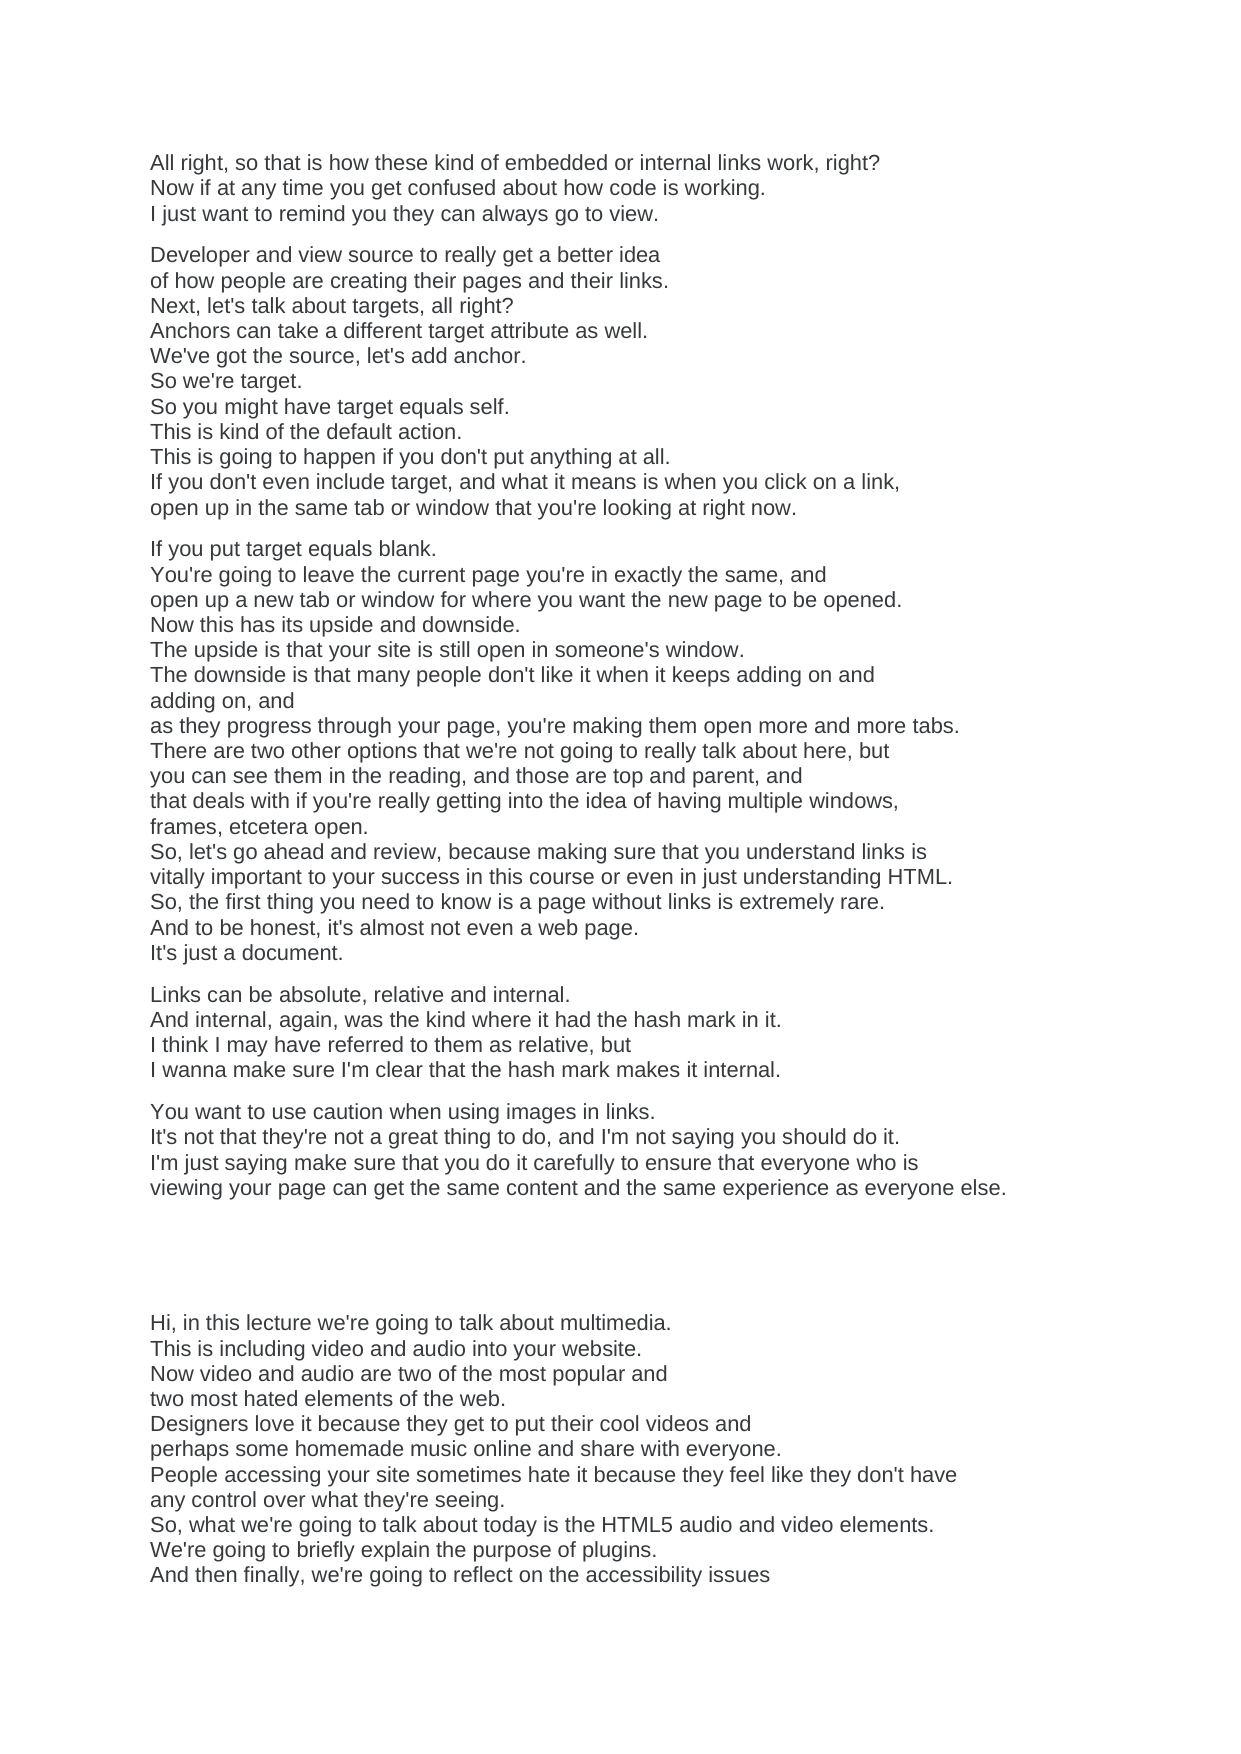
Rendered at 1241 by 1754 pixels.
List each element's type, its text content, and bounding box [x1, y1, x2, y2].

text two most hated elements of the web. [150, 1386, 1090, 1411]
text And then finally, we're going to reflect on the accessibility issues [150, 1562, 1090, 1587]
text I just want to remind you they can always go to view. [150, 200, 1090, 226]
text frames, etcetera open. [150, 813, 1090, 839]
text So, the first thing you need to know is a page without links is extremely rare. [150, 889, 1090, 914]
text It's just a document. [150, 939, 1090, 965]
text as they progress through your page, you're making them open more and more tabs. [150, 713, 1090, 738]
text Links can be absolute, relative and internal. [150, 981, 1090, 1007]
text I wanna make sure I'm clear that the hash mark makes it internal. [150, 1057, 1090, 1082]
text If you don't even include target, and what it means is when you click on a link, [150, 469, 1090, 494]
text Now if at any time you get confused about how code is working. [150, 175, 1090, 200]
text You want to use caution when using images in links. [150, 1099, 1090, 1124]
text you can see them in the reading, and those are top and parent, and [150, 763, 1090, 788]
text that deals with if you're really getting into the idea of having multiple windows, [150, 788, 1090, 813]
text People accessing your site sometimes hate it because they feel like they don't have [150, 1461, 1090, 1487]
text And internal, again, was the kind where it had the hash mark in it. [150, 1007, 1090, 1032]
text Designers love it because they get to put their cool videos and [150, 1411, 1090, 1436]
text any control over what they're seeing. [150, 1487, 1090, 1512]
text The upside is that your site is still open in someone's window. [150, 637, 1090, 662]
text open up a new tab or window for where you want the new page to be opened. [150, 587, 1090, 612]
text So you might have target equals self. [150, 393, 1090, 419]
text All right, so that is how these kind of embedded or internal links work, right? [150, 150, 1090, 175]
text So, what we're going to talk about today is the HTML5 audio and video elements. [150, 1512, 1090, 1537]
text I'm just saying make sure that you do it carefully to ensure that everyone who is [150, 1149, 1090, 1174]
text We've got the source, let's add anchor. [150, 343, 1090, 368]
text of how people are creating their pages and their links. [150, 267, 1090, 293]
text Hi, in this lecture we're going to talk about multimedia. [150, 1310, 1090, 1335]
text vitally important to your success in this course or even in just understanding HTML. [150, 864, 1090, 889]
text It's not that they're not a great thing to do, and I'm not saying you should do it. [150, 1124, 1090, 1149]
text Anchors can take a different target attribute as well. [150, 318, 1090, 343]
text There are two other options that we're not going to really talk about here, but [150, 738, 1090, 763]
text perhaps some homemade music online and share with everyone. [150, 1436, 1090, 1461]
text You're going to leave the current page you're in exactly the same, and [150, 561, 1090, 587]
text Now this has its upside and downside. [150, 612, 1090, 637]
text If you put target equals blank. [150, 536, 1090, 561]
text viewing your page can get the same content and the same experience as everyone else. [150, 1174, 1090, 1200]
text I think I may have referred to them as relative, but [150, 1032, 1090, 1057]
text So we're target. [150, 368, 1090, 393]
text Developer and view source to really get a better idea [150, 242, 1090, 267]
text So, let's go ahead and review, because making sure that you understand links is [150, 839, 1090, 864]
text The downside is that many people don't like it when it keeps adding on and [150, 662, 1090, 687]
text This is kind of the default action. [150, 419, 1090, 444]
text open up in the same tab or window that you're looking at right now. [150, 494, 1090, 519]
text Now video and audio are two of the most popular and [150, 1361, 1090, 1386]
text And to be honest, it's almost not even a web page. [150, 914, 1090, 939]
text We're going to briefly explain the purpose of plugins. [150, 1537, 1090, 1562]
text This is including video and audio into your website. [150, 1335, 1090, 1361]
text This is going to happen if you don't put anything at all. [150, 444, 1090, 469]
text adding on, and [150, 687, 1090, 713]
text Next, let's talk about targets, all right? [150, 293, 1090, 318]
